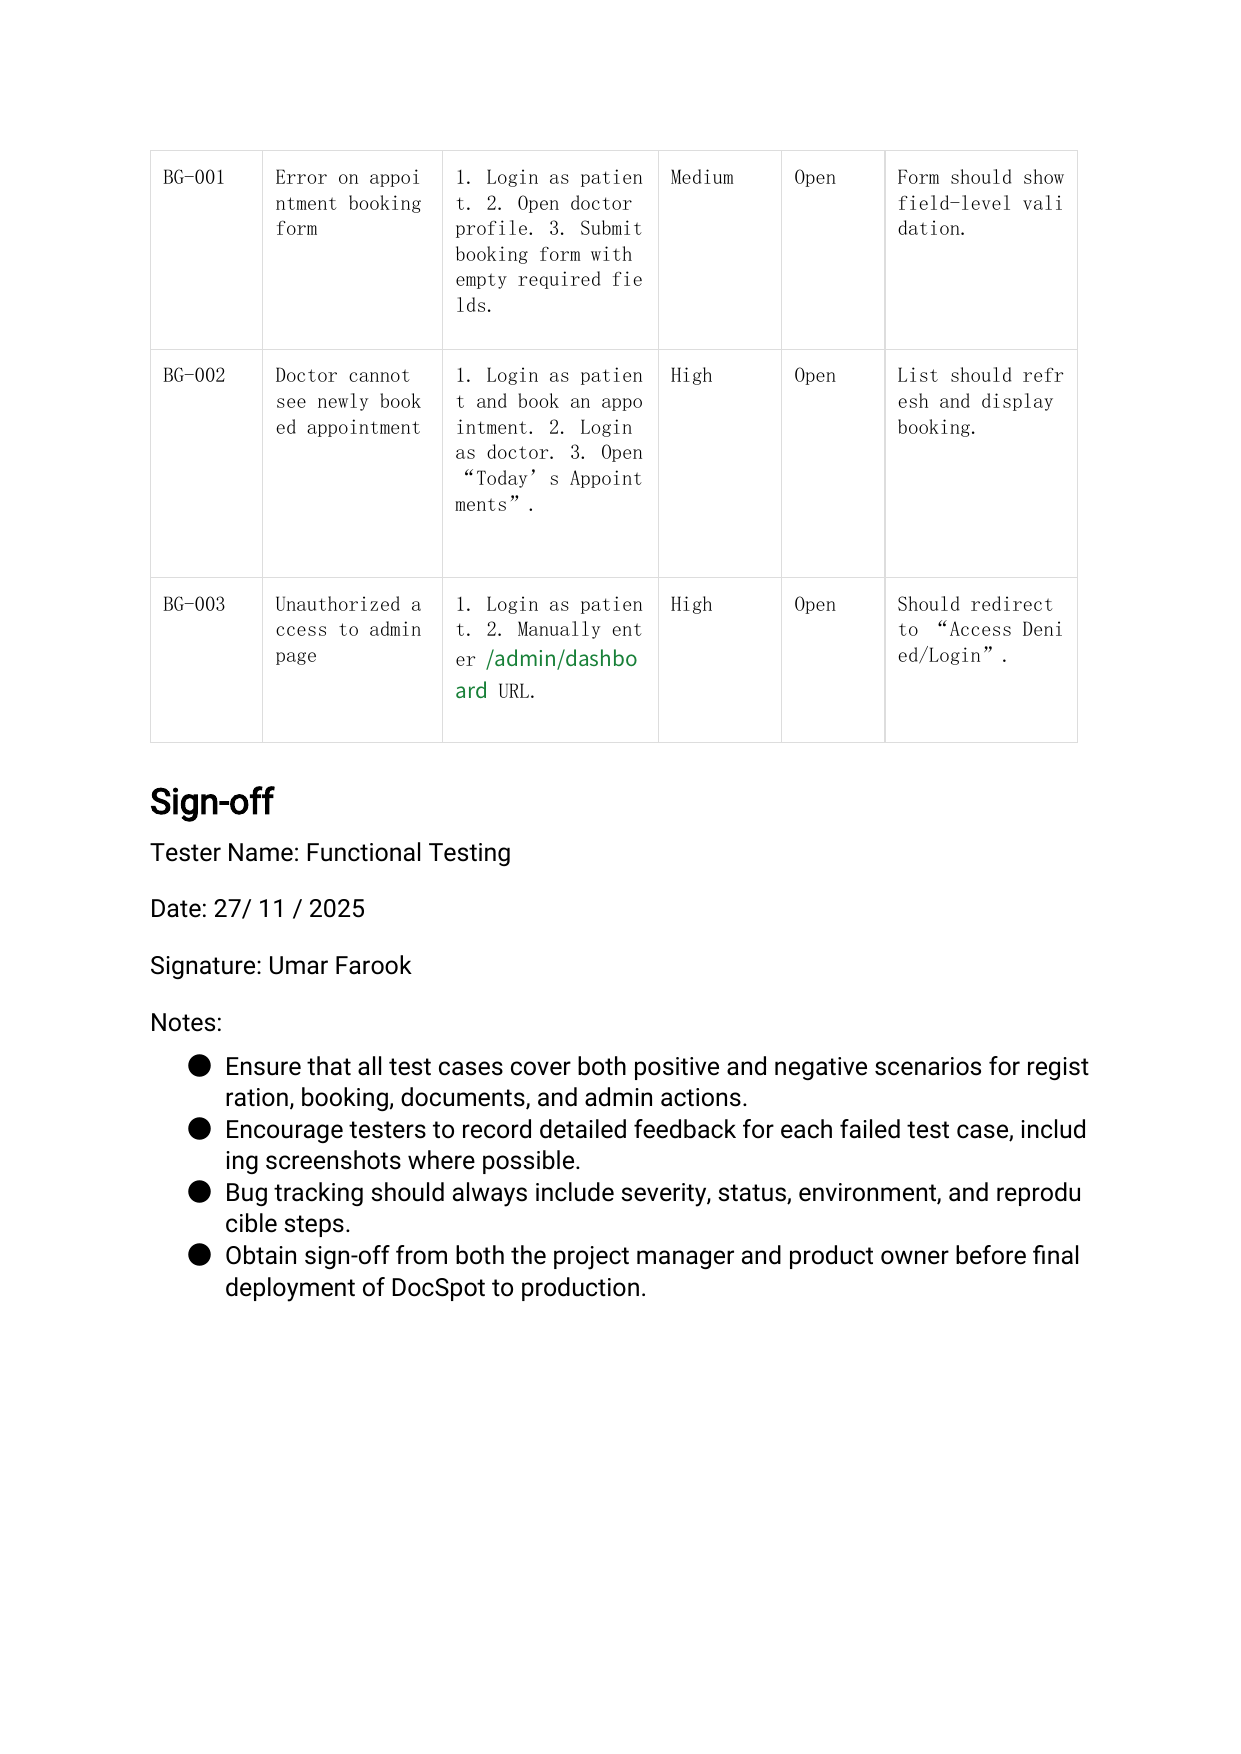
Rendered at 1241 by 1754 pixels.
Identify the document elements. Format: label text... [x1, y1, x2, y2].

table_cell Doctor cannot see newly booked appointment [263, 350, 442, 577]
table_cell Form should show field‑level validation. [886, 151, 1077, 348]
subtitle Sign‑off [150, 781, 1090, 822]
table_cell Open [782, 151, 884, 348]
table_cell High [659, 578, 781, 742]
table_cell Open [782, 350, 884, 577]
table_cell Medium [659, 151, 781, 348]
table_cell 1. Login as patient. 2. Manually enter /admin/dashboard URL. [443, 578, 658, 742]
text Date: 27/ 11 / 2025 [150, 894, 1090, 924]
list Ensure that all test cases cover both positive and negative scenarios for registration, booking, documents, and admin actions.​ [187, 1052, 1090, 1113]
table_cell Error on appointment booking form [263, 151, 442, 348]
table_cell BG‑003 [151, 578, 262, 742]
text Notes: [150, 1008, 1090, 1037]
text Tester Name: Functional Testing [150, 838, 1090, 867]
table_cell High [659, 350, 781, 577]
table_cell Open [782, 578, 884, 742]
list Obtain sign‑off from both the project manager and product owner before final deployment of DocSpot to production. [187, 1241, 1090, 1302]
table_cell List should refresh and display booking. [886, 350, 1077, 577]
list Encourage testers to record detailed feedback for each failed test case, including screenshots where possible.​ [187, 1115, 1090, 1176]
table_cell Unauthorized access to admin page [263, 578, 442, 742]
table_cell 1. Login as patient and book an appointment. 2. Login as doctor. 3. Open “Today’s Appointments”. [443, 350, 658, 577]
table_cell 1. Login as patient. 2. Open doctor profile. 3. Submit booking form with empty required fields. [443, 151, 658, 348]
text Signature: Umar Farook [150, 951, 1090, 980]
list Bug tracking should always include severity, status, environment, and reproducible steps. [187, 1178, 1090, 1239]
table_cell Should redirect to “Access Denied/Login”. [886, 578, 1077, 742]
table_cell BG‑002 [151, 350, 262, 577]
table_cell BG‑001 [151, 151, 262, 348]
